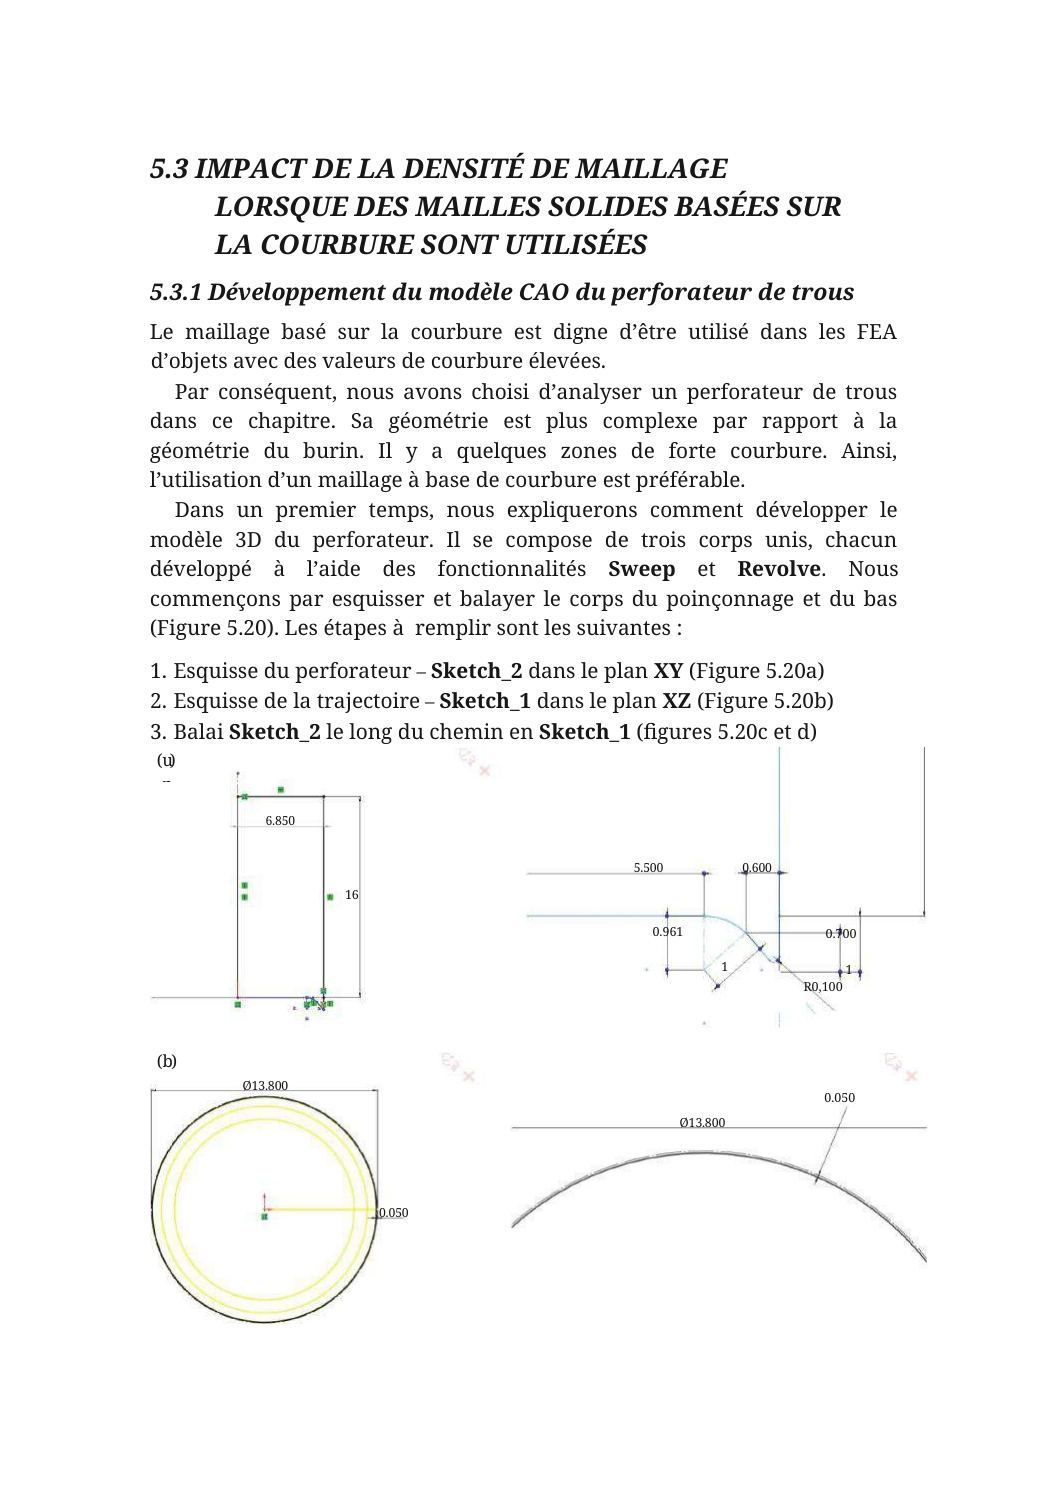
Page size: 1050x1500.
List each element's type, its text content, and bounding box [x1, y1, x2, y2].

picture [150, 747, 926, 1029]
subtitle 5.3 IMPACT DE LA DENSITÉ DE MAILLAGE LORSQUE DES MAILLES SOLIDES BASÉES SUR LA COURBURE SONT UTILISÉES [149, 150, 848, 263]
list Esquisse du perforateur – Sketch_2 dans le plan XY (Figure 5.20a) [150, 656, 898, 685]
text Le maillage basé sur la courbure est digne d’être utilisé dans les FEA d’objets avec des valeurs de courbure élevées. [149, 317, 898, 375]
list Esquisse de la trajectoire – Sketch_1 dans le plan XZ (Figure 5.20b) [150, 687, 898, 715]
list Balai Sketch_2 le long du chemin en Sketch_1 (figures 5.20c et d) [150, 717, 898, 745]
text Par conséquent, nous avons choisi d’analyser un perforateur de trous dans ce chapitre. Sa géométrie est plus complexe par rapport à la géométrie du burin. Il y a quelques zones de forte courbure. Ainsi, l’utilisation d’un maillage à base de courbure est préférable. [149, 377, 898, 494]
subtitle 5.3.1 Développement du modèle CAO du perforateur de trous [149, 276, 900, 307]
picture [150, 1052, 927, 1324]
text Dans un premier temps, nous expliquerons comment développer le modèle 3D du perforateur. Il se compose de trois corps unis, chacun développé à l’aide des fonctionnalités Sweep et Revolve. Nous commençons par esquisser et balayer le corps du poinçonnage et du bas (Figure 5.20). Les étapes à remplir sont les suivantes : [149, 496, 898, 642]
